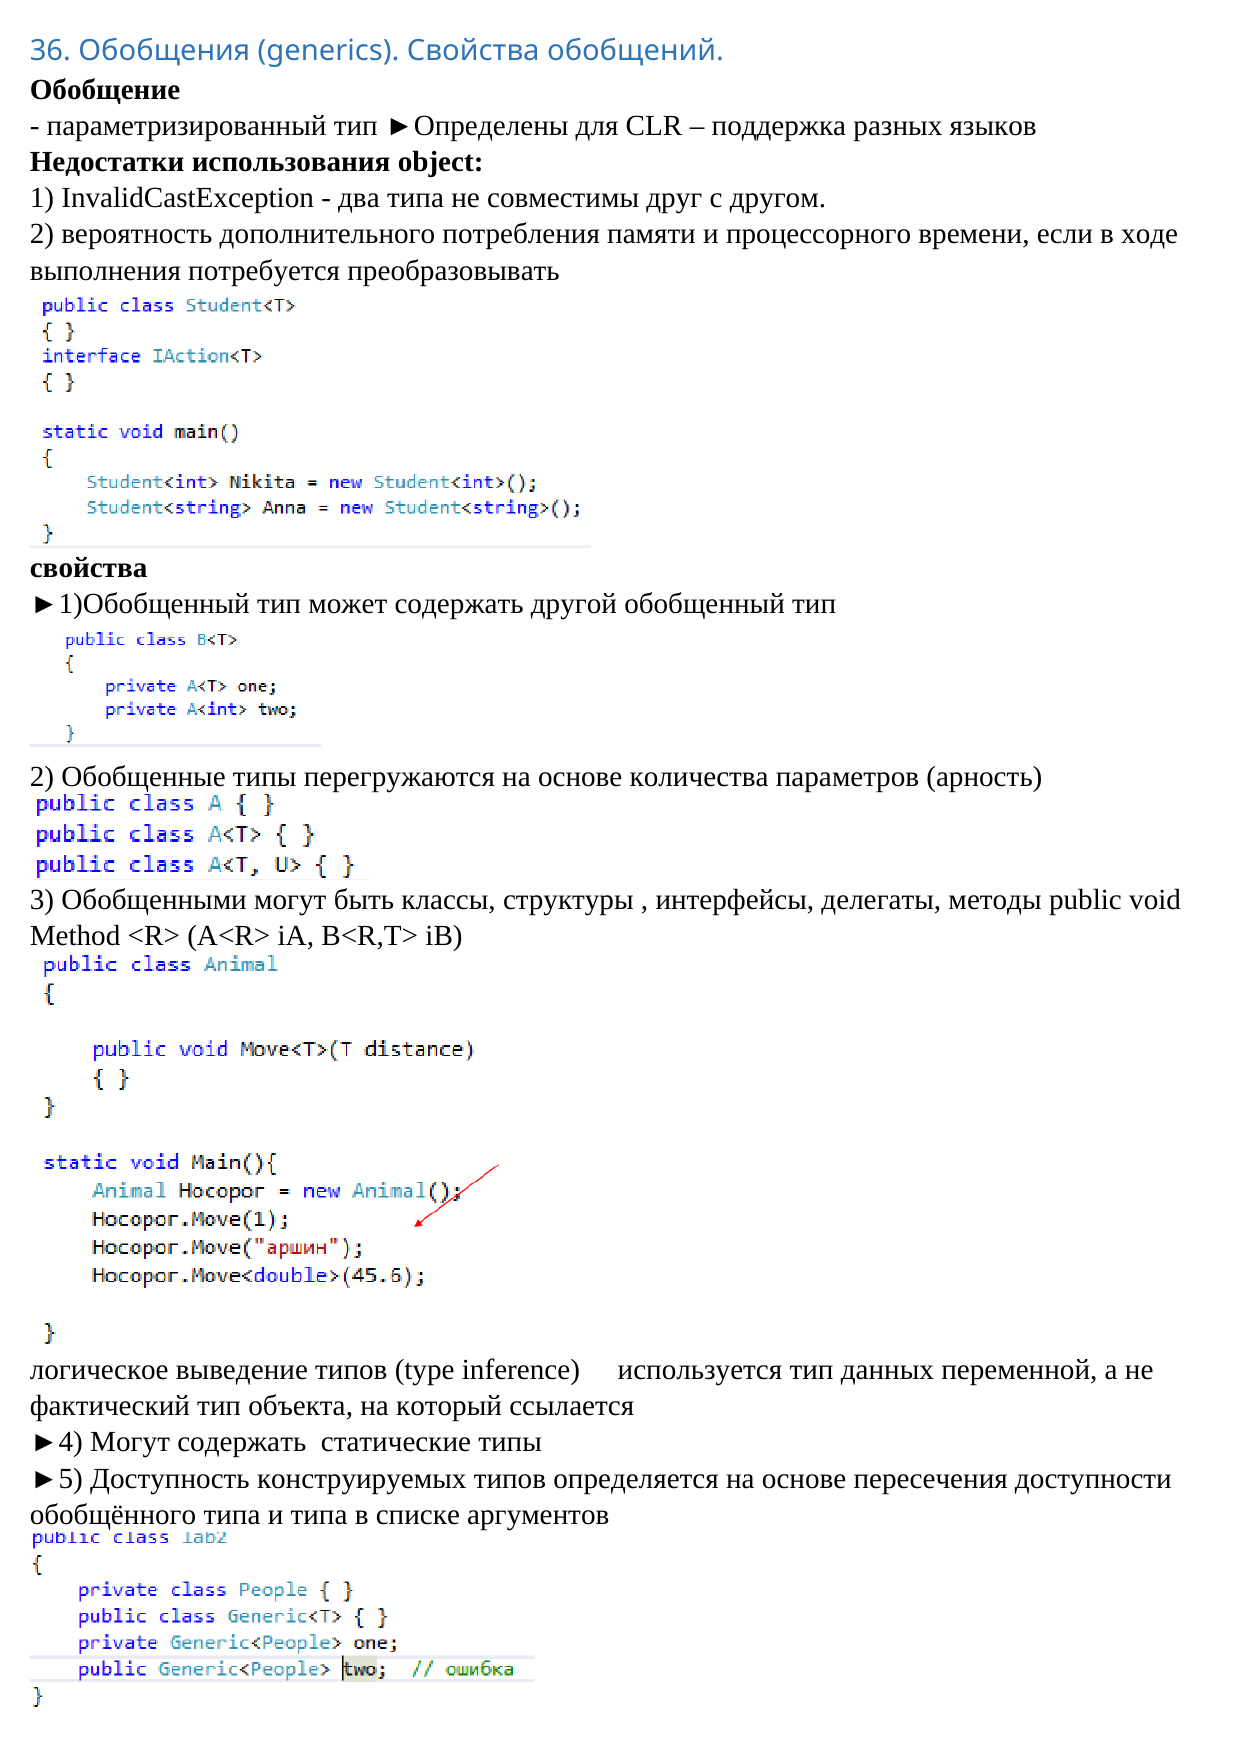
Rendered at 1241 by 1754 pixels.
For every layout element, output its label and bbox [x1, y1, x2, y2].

picture [29, 1532, 535, 1710]
picture [29, 953, 499, 1350]
picture [29, 288, 592, 548]
picture [29, 794, 371, 880]
picture [29, 621, 322, 756]
text [29, 29, 1211, 1709]
